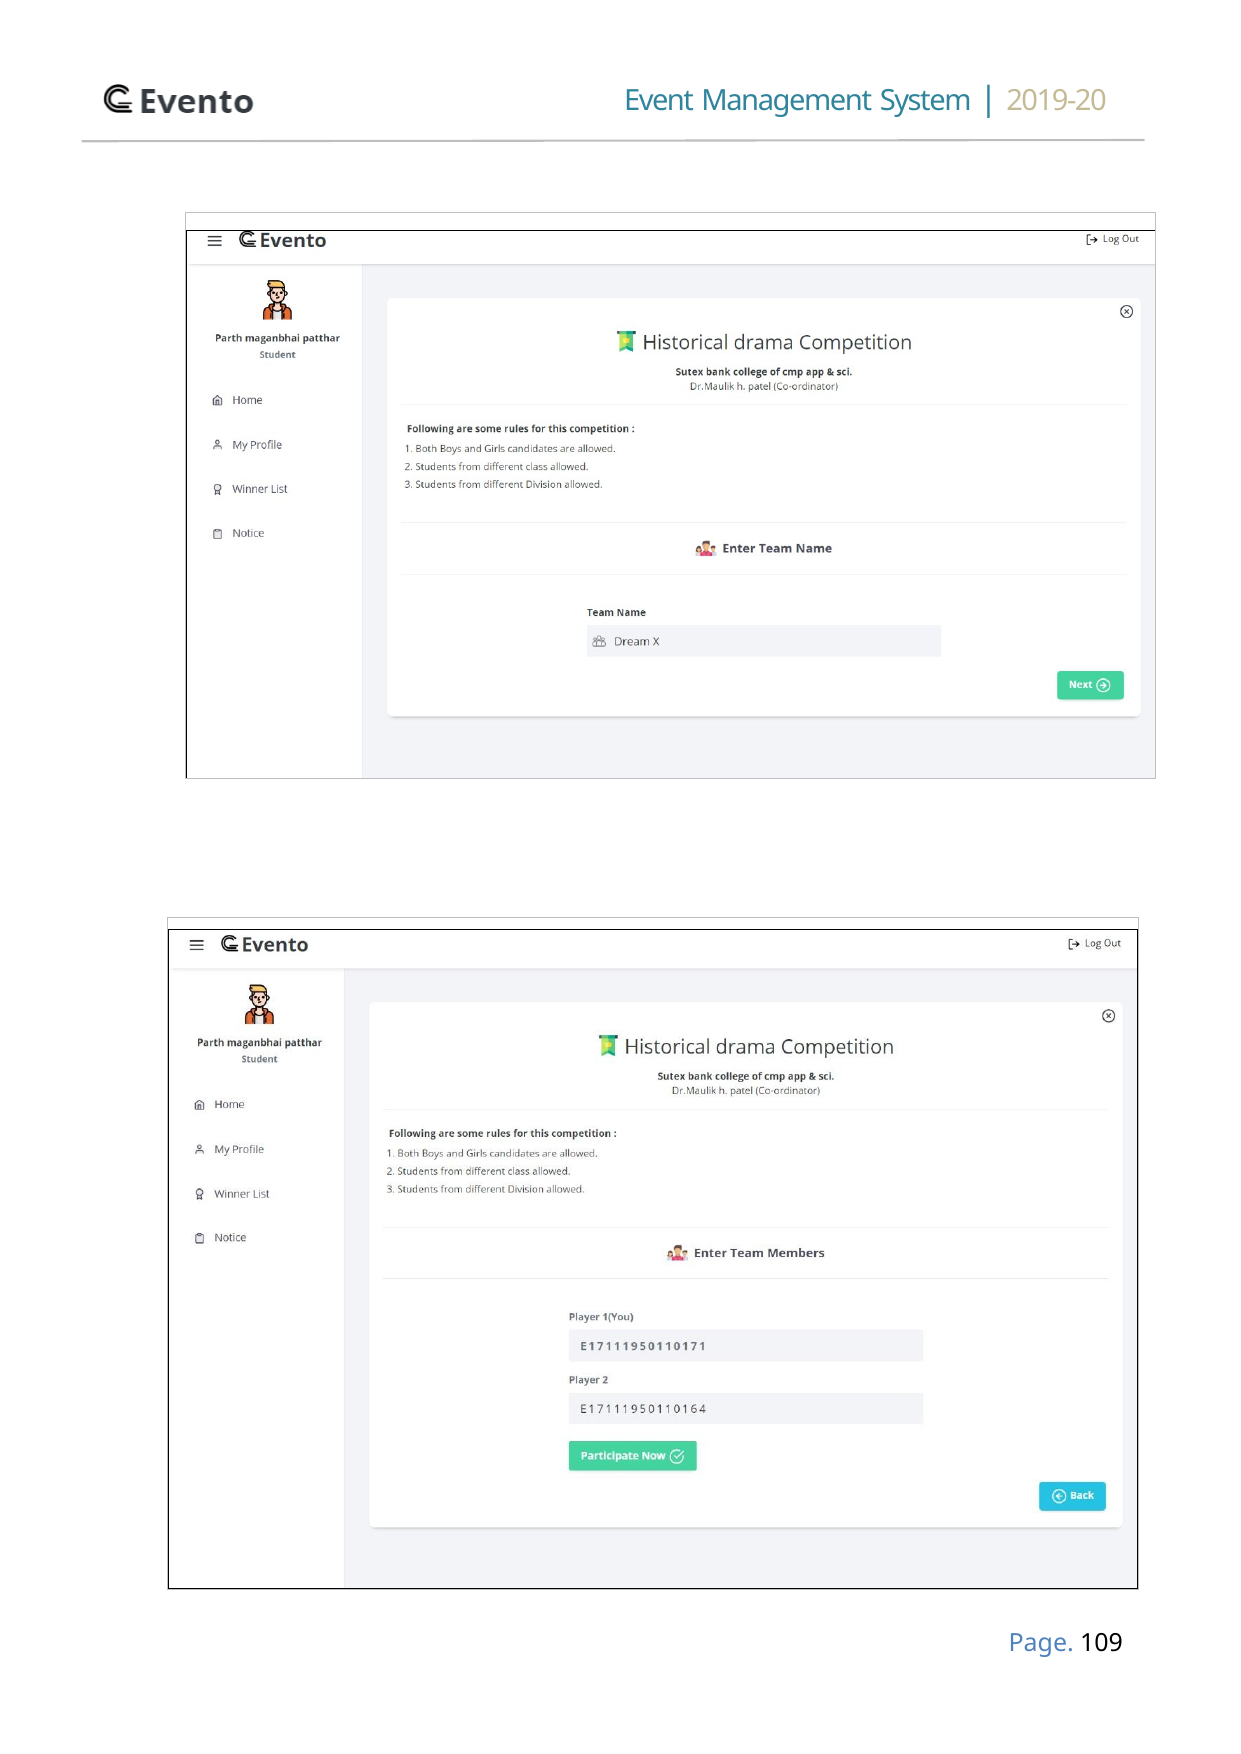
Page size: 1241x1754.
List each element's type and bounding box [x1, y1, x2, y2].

picture [169, 930, 1137, 1588]
picture [103, 80, 280, 128]
picture [187, 231, 1155, 778]
